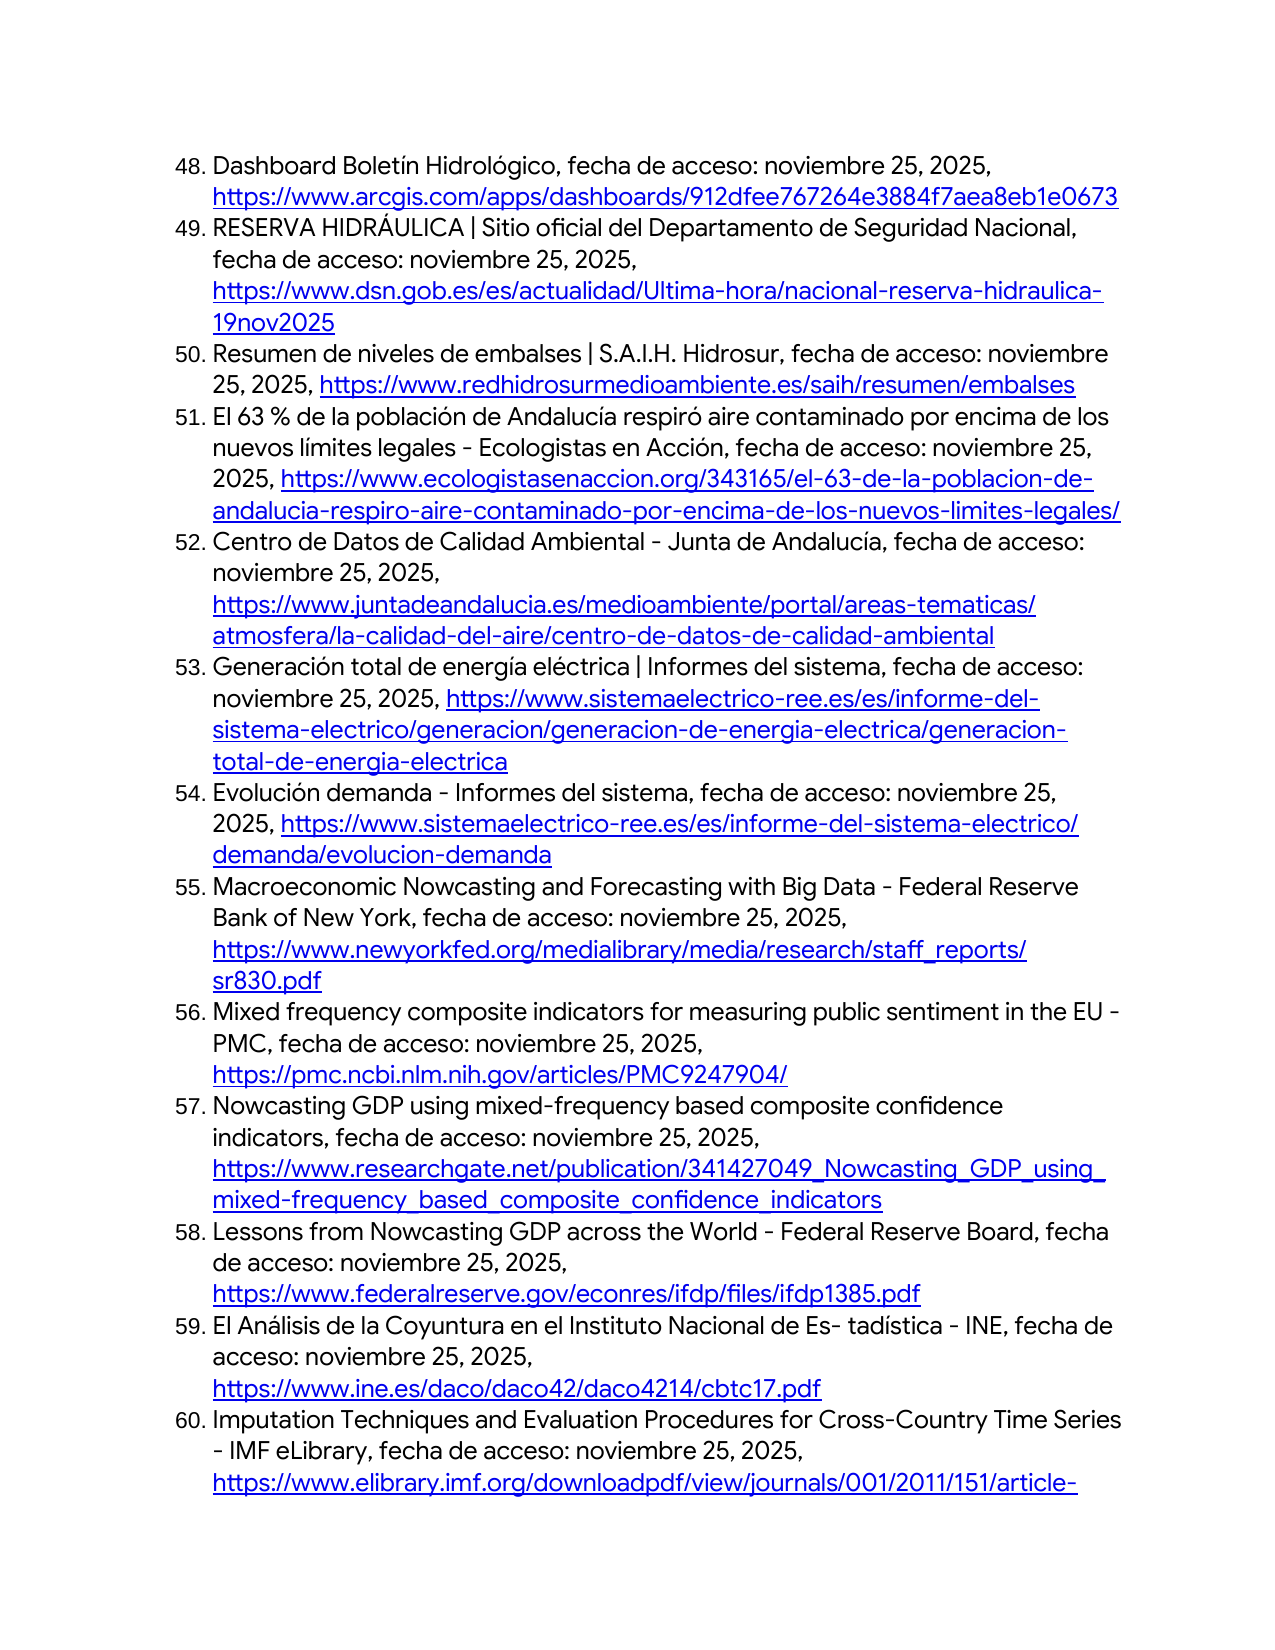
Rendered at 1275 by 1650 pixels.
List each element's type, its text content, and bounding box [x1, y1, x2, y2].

list Resumen de niveles de embalses | S.A.I.H. Hidrosur, fecha de acceso: noviembre 25, 2025, https://www.redhidrosurmedioambiente.es/saih/resumen/embalses [175, 338, 1125, 401]
list Lessons from Nowcasting GDP across the World - Federal Reserve Board, fecha de acceso: noviembre 25, 2025, https://www.federalreserve.gov/econres/ifdp/files/ifdp1385.pdf [175, 1216, 1125, 1310]
list Evolución demanda - Informes del sistema, fecha de acceso: noviembre 25, 2025, https://www.sistemaelectrico-ree.es/es/informe-del-sistema-electrico/demanda/evolucion-demanda [175, 777, 1125, 871]
list Macroeconomic Nowcasting and Forecasting with Big Data - Federal Reserve Bank of New York, fecha de acceso: noviembre 25, 2025, https://www.newyorkfed.org/medialibrary/media/research/staff_reports/sr830.pdf [175, 871, 1125, 997]
list Nowcasting GDP using mixed-frequency based composite confidence indicators, fecha de acceso: noviembre 25, 2025, https://www.researchgate.net/publication/341427049_Nowcasting_GDP_using_mixed-frequency_based_composite_confidence_indicators [175, 1091, 1125, 1216]
list Centro de Datos de Calidad Ambiental - Junta de Andalucía, fecha de acceso: noviembre 25, 2025, https://www.juntadeandalucia.es/medioambiente/portal/areas-tematicas/atmosfera/la-calidad-del-aire/centro-de-datos-de-calidad-ambiental [175, 526, 1125, 652]
list El 63 % de la población de Andalucía respiró aire contaminado por encima de los nuevos límites legales - Ecologistas en Acción, fecha de acceso: noviembre 25, 2025, https://www.ecologistasenaccion.org/343165/el-63-de-la-poblacion-de-andalucia-respiro-aire-contaminado-por-encima-de-los-nuevos-limites-legales/ [175, 401, 1125, 526]
list Mixed frequency composite indicators for measuring public sentiment in the EU - PMC, fecha de acceso: noviembre 25, 2025, https://pmc.ncbi.nlm.nih.gov/articles/PMC9247904/ [175, 997, 1125, 1091]
list Generación total de energía eléctrica | Informes del sistema, fecha de acceso: noviembre 25, 2025, https://www.sistemaelectrico-ree.es/es/informe-del-sistema-electrico/generacion/generacion-de-energia-electrica/generacion-total-de-energia-electrica [175, 652, 1125, 777]
list Dashboard Boletín Hidrológico, fecha de acceso: noviembre 25, 2025, https://www.arcgis.com/apps/dashboards/912dfee767264e3884f7aea8eb1e0673 [175, 150, 1125, 213]
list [175, 1404, 1125, 1498]
list RESERVA HIDRÁULICA | Sitio oficial del Departamento de Seguridad Nacional, fecha de acceso: noviembre 25, 2025, https://www.dsn.gob.es/es/actualidad/Ultima-hora/nacional-reserva-hidraulica-19nov2025 [175, 213, 1125, 338]
list El Análisis de la Coyuntura en el Instituto Nacional de Es- tadística - INE, fecha de acceso: noviembre 25, 2025, https://www.ine.es/daco/daco42/daco4214/cbtc17.pdf [175, 1310, 1125, 1404]
